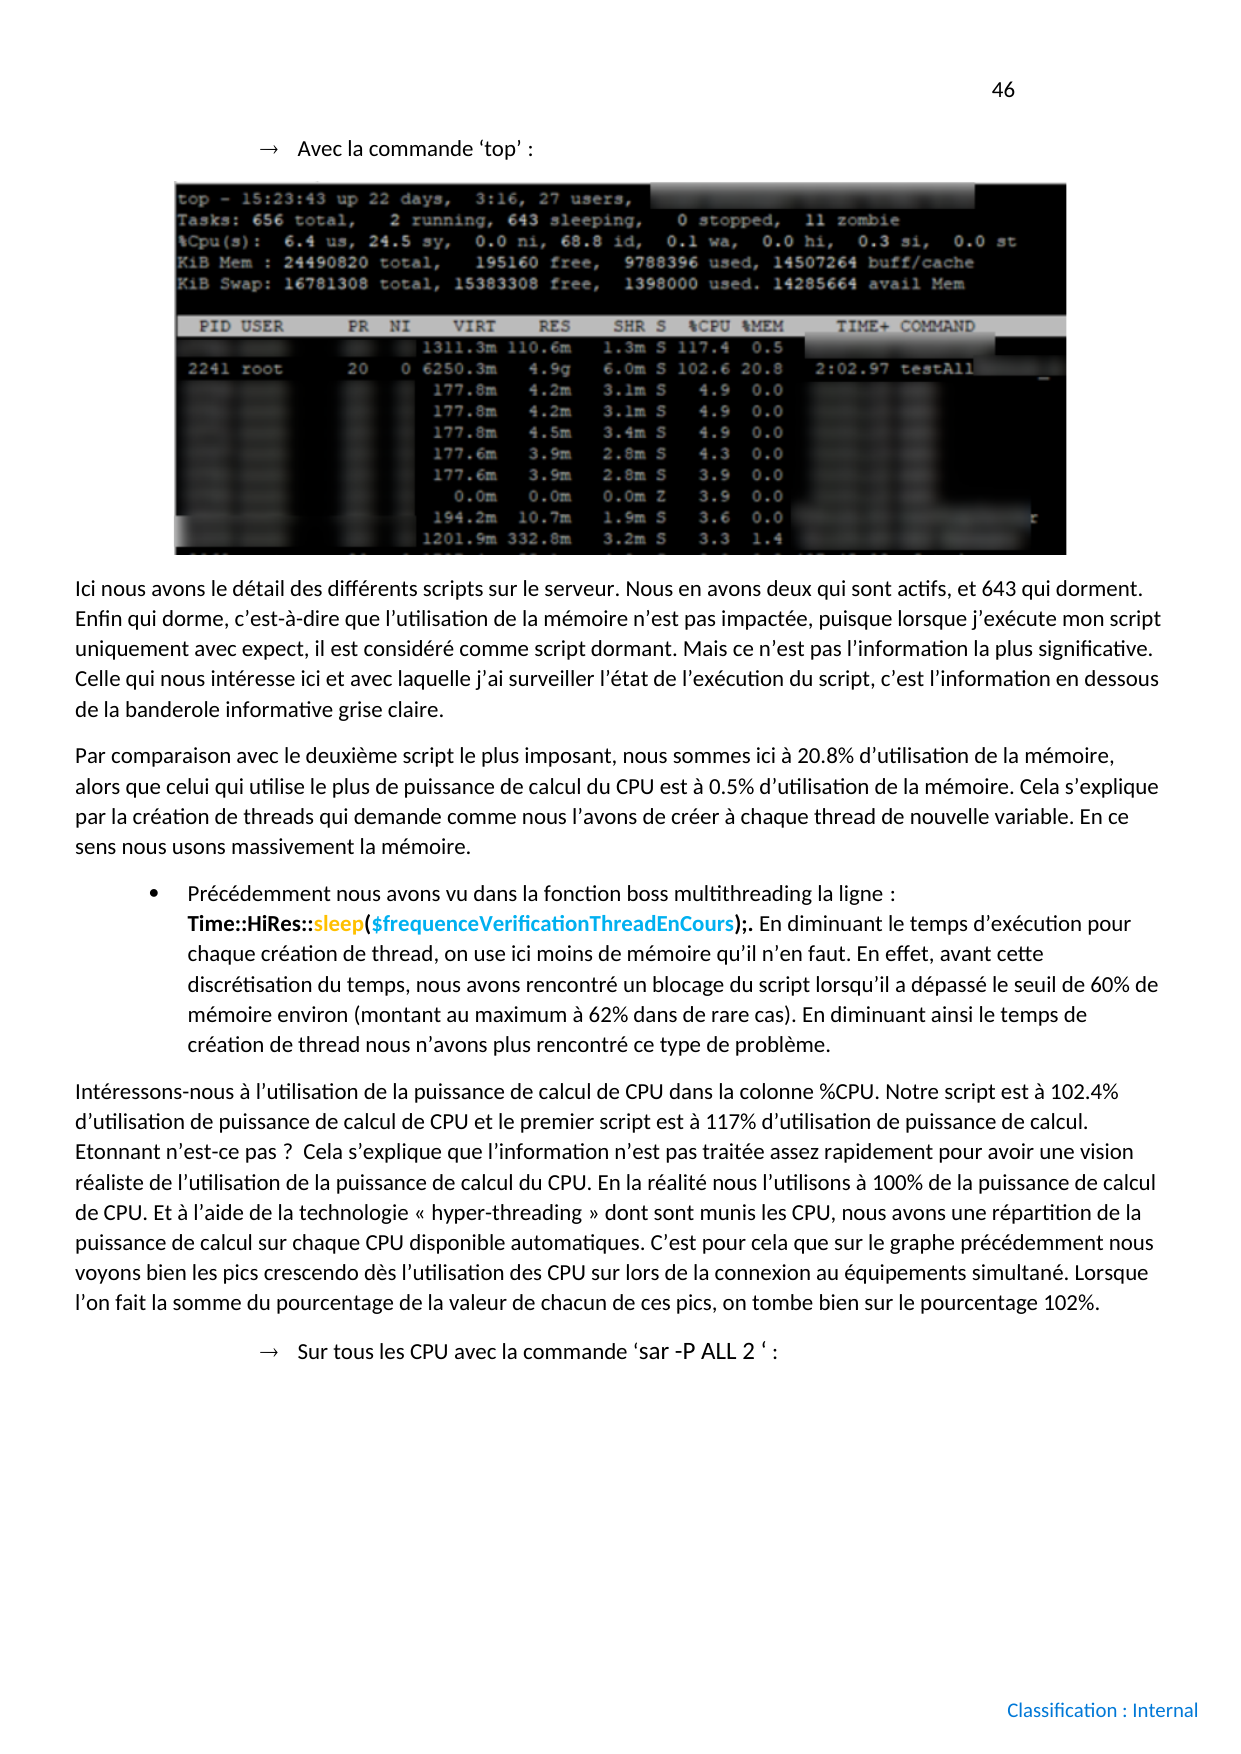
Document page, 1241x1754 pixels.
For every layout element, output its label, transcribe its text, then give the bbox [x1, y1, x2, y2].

list Avec la commande ‘top’ : [260, 134, 1165, 162]
picture [173, 181, 1067, 555]
text Intéressons-nous à l’utilisation de la puissance de calcul de CPU dans la colonne %CPU. Notre script est à 102.4% d’utilisation de puissance de calcul de CPU et le premier script est à 117% d’utilisation de puissance de calcul. Etonnant n’est-ce pas ? Cela s’explique que l’information n’est pas traitée assez rapidement pour avoir une vision réaliste de l’utilisation de la puissance de calcul du CPU. En la réalité nous l’utilisons à 100% de la puissance de calcul de CPU. Et à l’aide de la technologie « hyper-threading » dont sont munis les CPU, nous avons une répartition de la puissance de calcul sur chaque CPU disponible automatiques. C’est pour cela que sur le graphe précédemment nous voyons bien les pics crescendo dès l’utilisation des CPU sur lors de la connexion au équipements simultané. Lorsque l’on fait la somme du pourcentage de la valeur de chacun de ces pics, on tombe bien sur le pourcentage 102%. [75, 1077, 1165, 1316]
list Sur tous les CPU avec la commande ‘sar -P ALL 2 ‘ : [260, 1335, 1165, 1366]
text Par comparaison avec le deuxième script le plus imposant, nous sommes ici à 20.8% d’utilisation de la mémoire, alors que celui qui utilise le plus de puissance de calcul du CPU est à 0.5% d’utilisation de la mémoire. Cela s’explique par la création de threads qui demande comme nous l’avons de créer à chaque thread de nouvelle variable. En ce sens nous usons massivement la mémoire. [75, 742, 1165, 860]
list Précédemment nous avons vu dans la fonction boss multithreading la ligne : Time::HiRes::sleep($frequenceVerificationThreadEnCours);. En diminuant le temps d’exécution pour chaque création de thread, on use ici moins de mémoire qu’il n’en faut. En effet, avant cette discrétisation du temps, nous avons rencontré un blocage du script lorsqu’il a dépassé le seuil de 60% de mémoire environ (montant au maximum à 62% dans de rare cas). En diminuant ainsi le temps de création de thread nous n’avons plus rencontré ce type de problème. [150, 879, 1165, 1058]
text Ici nous avons le détail des différents scripts sur le serveur. Nous en avons deux qui sont actifs, et 643 qui dorment. Enfin qui dorme, c’est-à-dire que l’utilisation de la mémoire n’est pas impactée, puisque lorsque j’exécute mon script uniquement avec expect, il est considéré comme script dormant. Mais ce n’est pas l’information la plus significative. Celle qui nous intéresse ici et avec laquelle j’ai surveiller l’état de l’exécution du script, c’est l’information en dessous de la banderole informative grise claire. [75, 574, 1165, 723]
